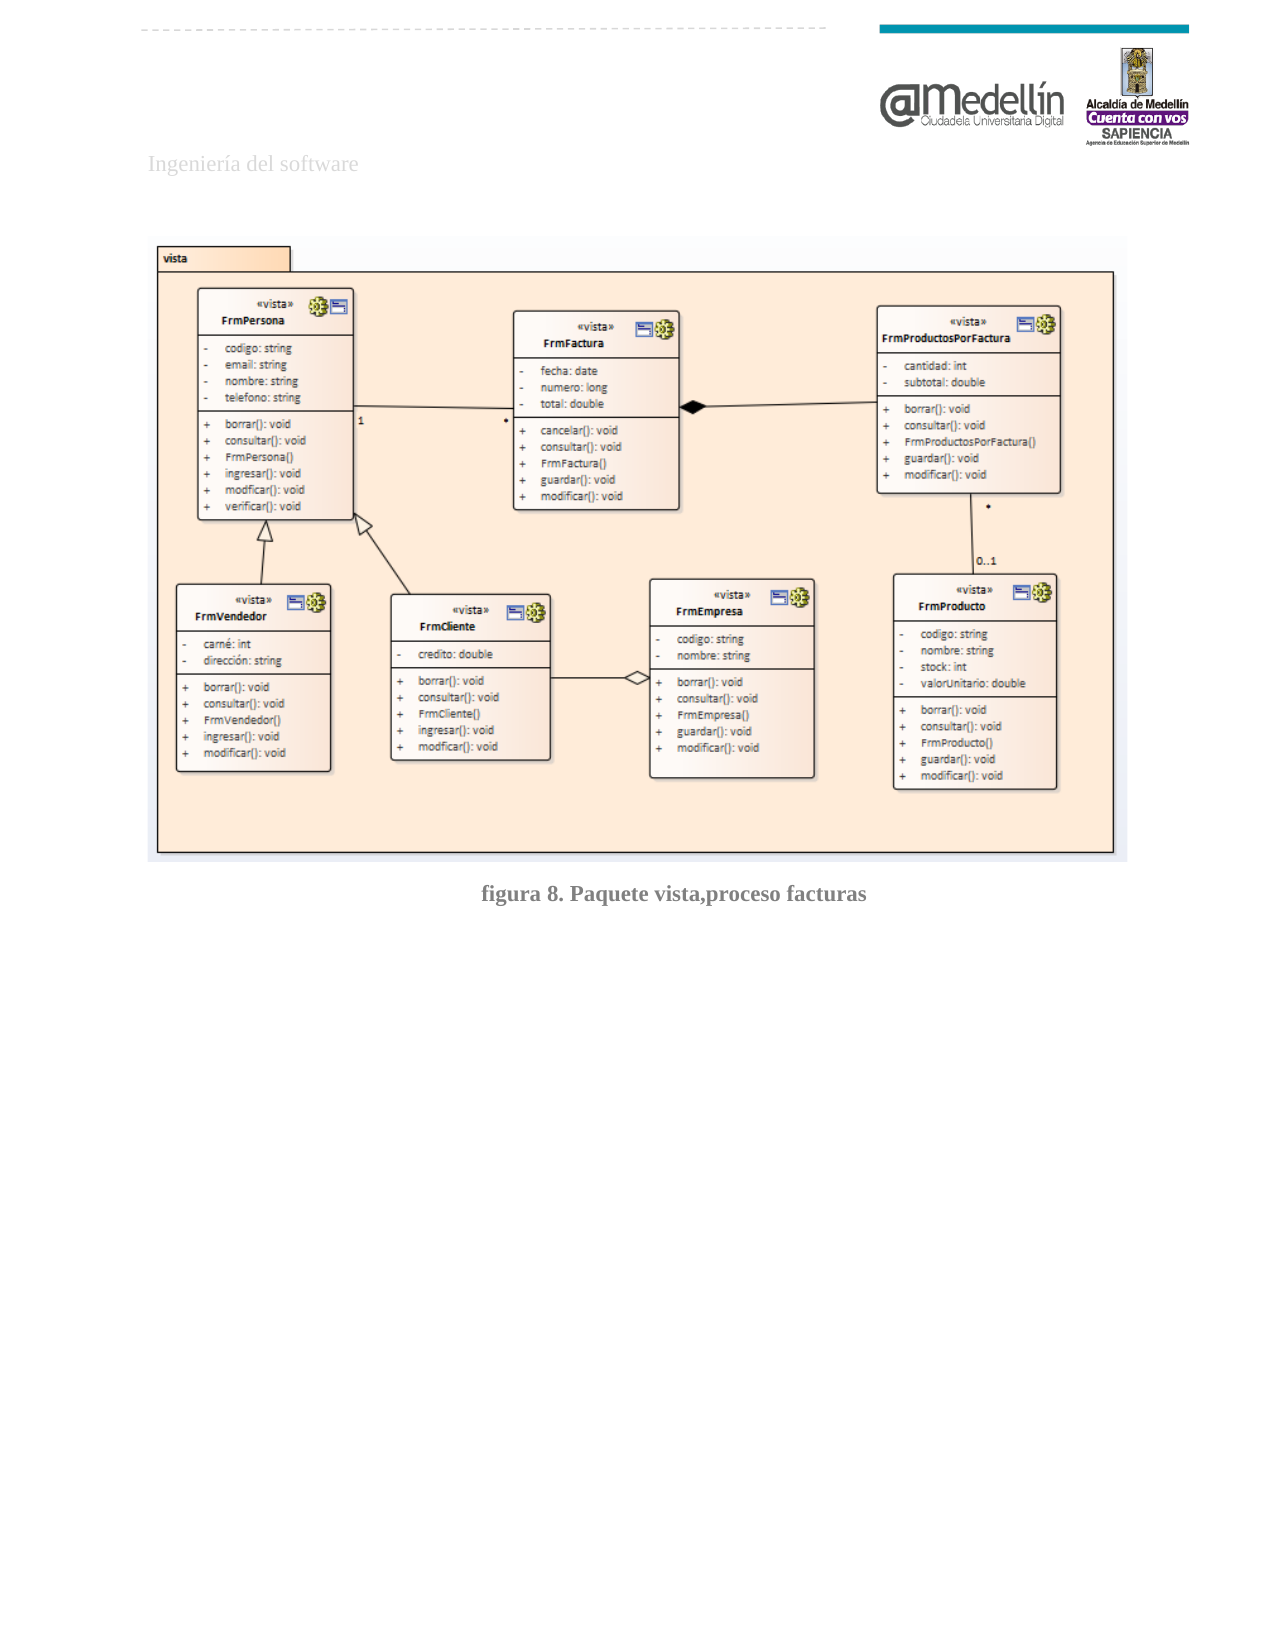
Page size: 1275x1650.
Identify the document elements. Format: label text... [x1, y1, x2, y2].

picture [0, 0, 1275, 149]
text figura 8. Paquete vista,proceso facturas [148, 880, 1127, 906]
picture [147, 236, 1128, 862]
